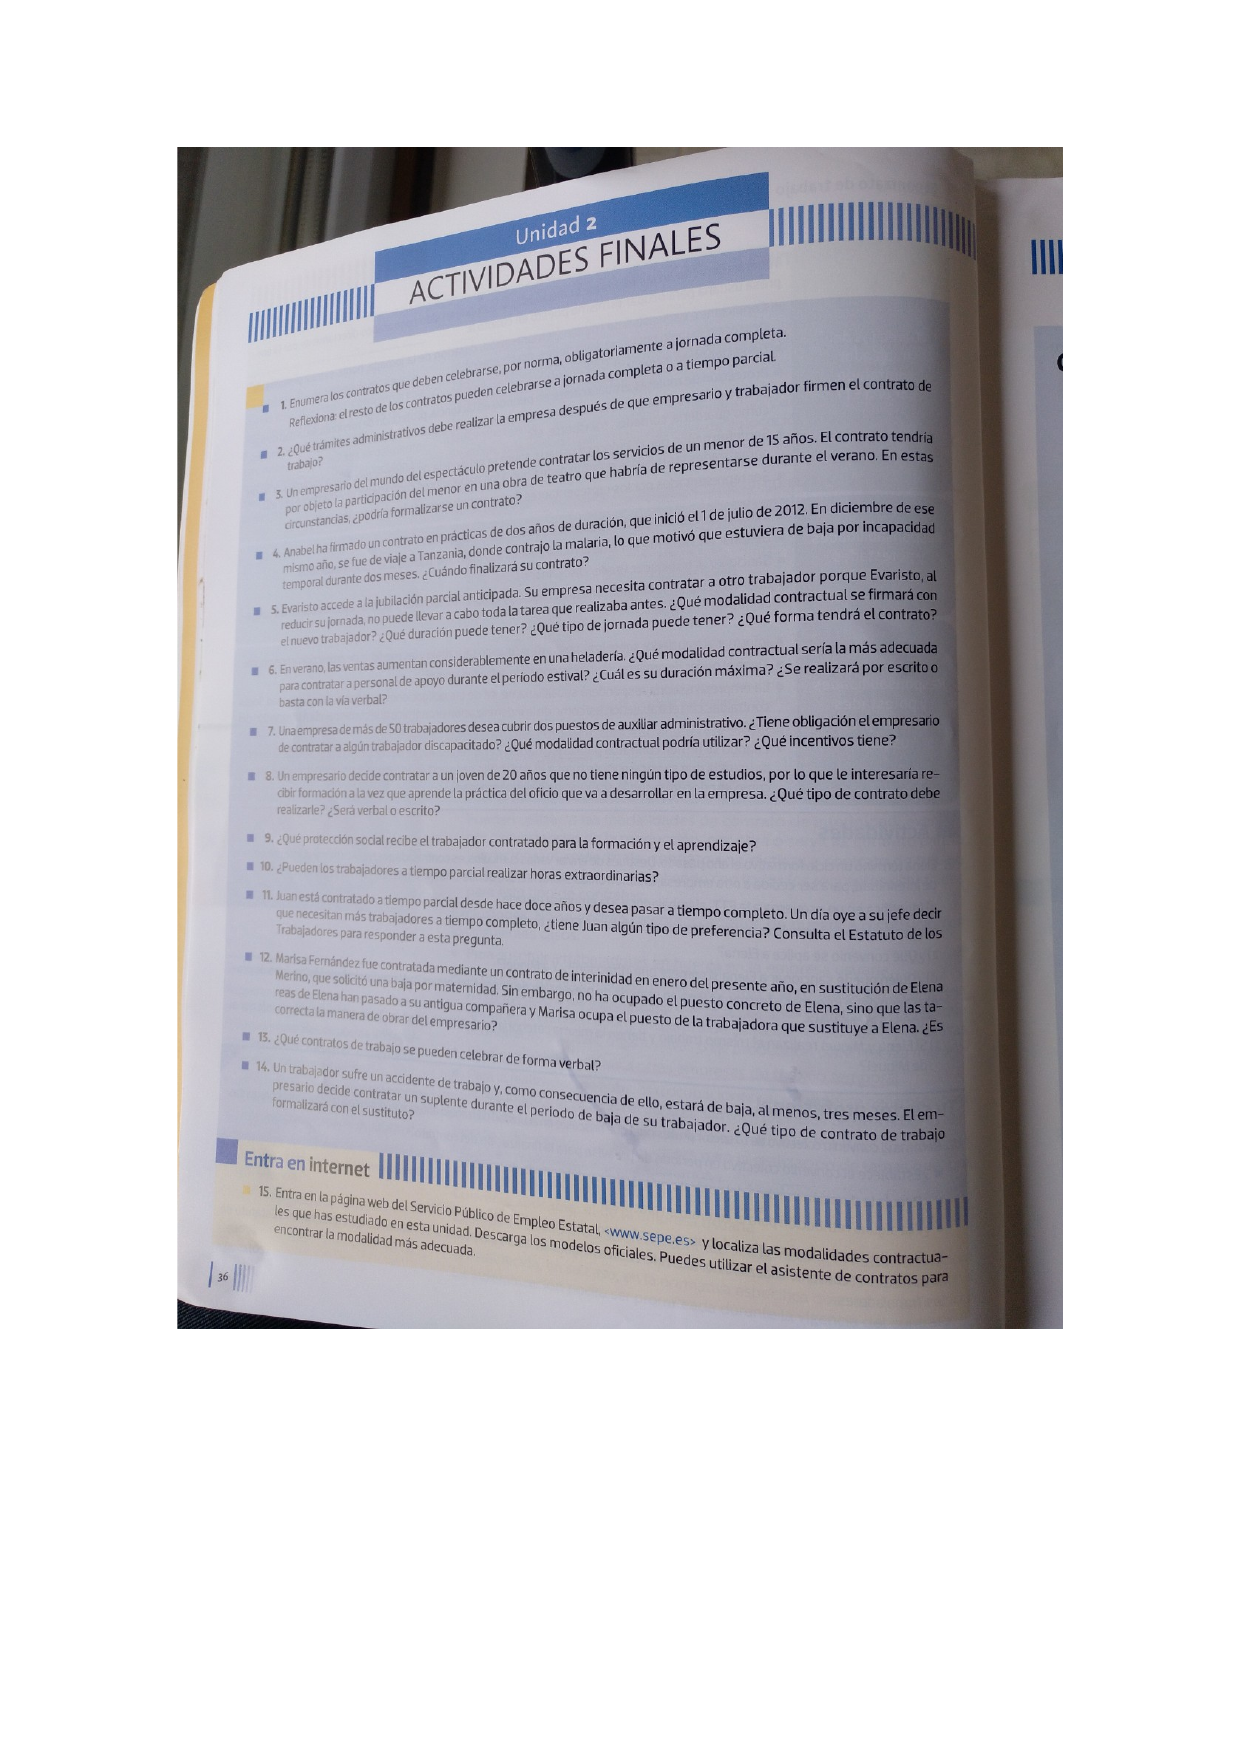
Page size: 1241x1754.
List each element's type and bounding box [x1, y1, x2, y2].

picture [177, 147, 1063, 1329]
